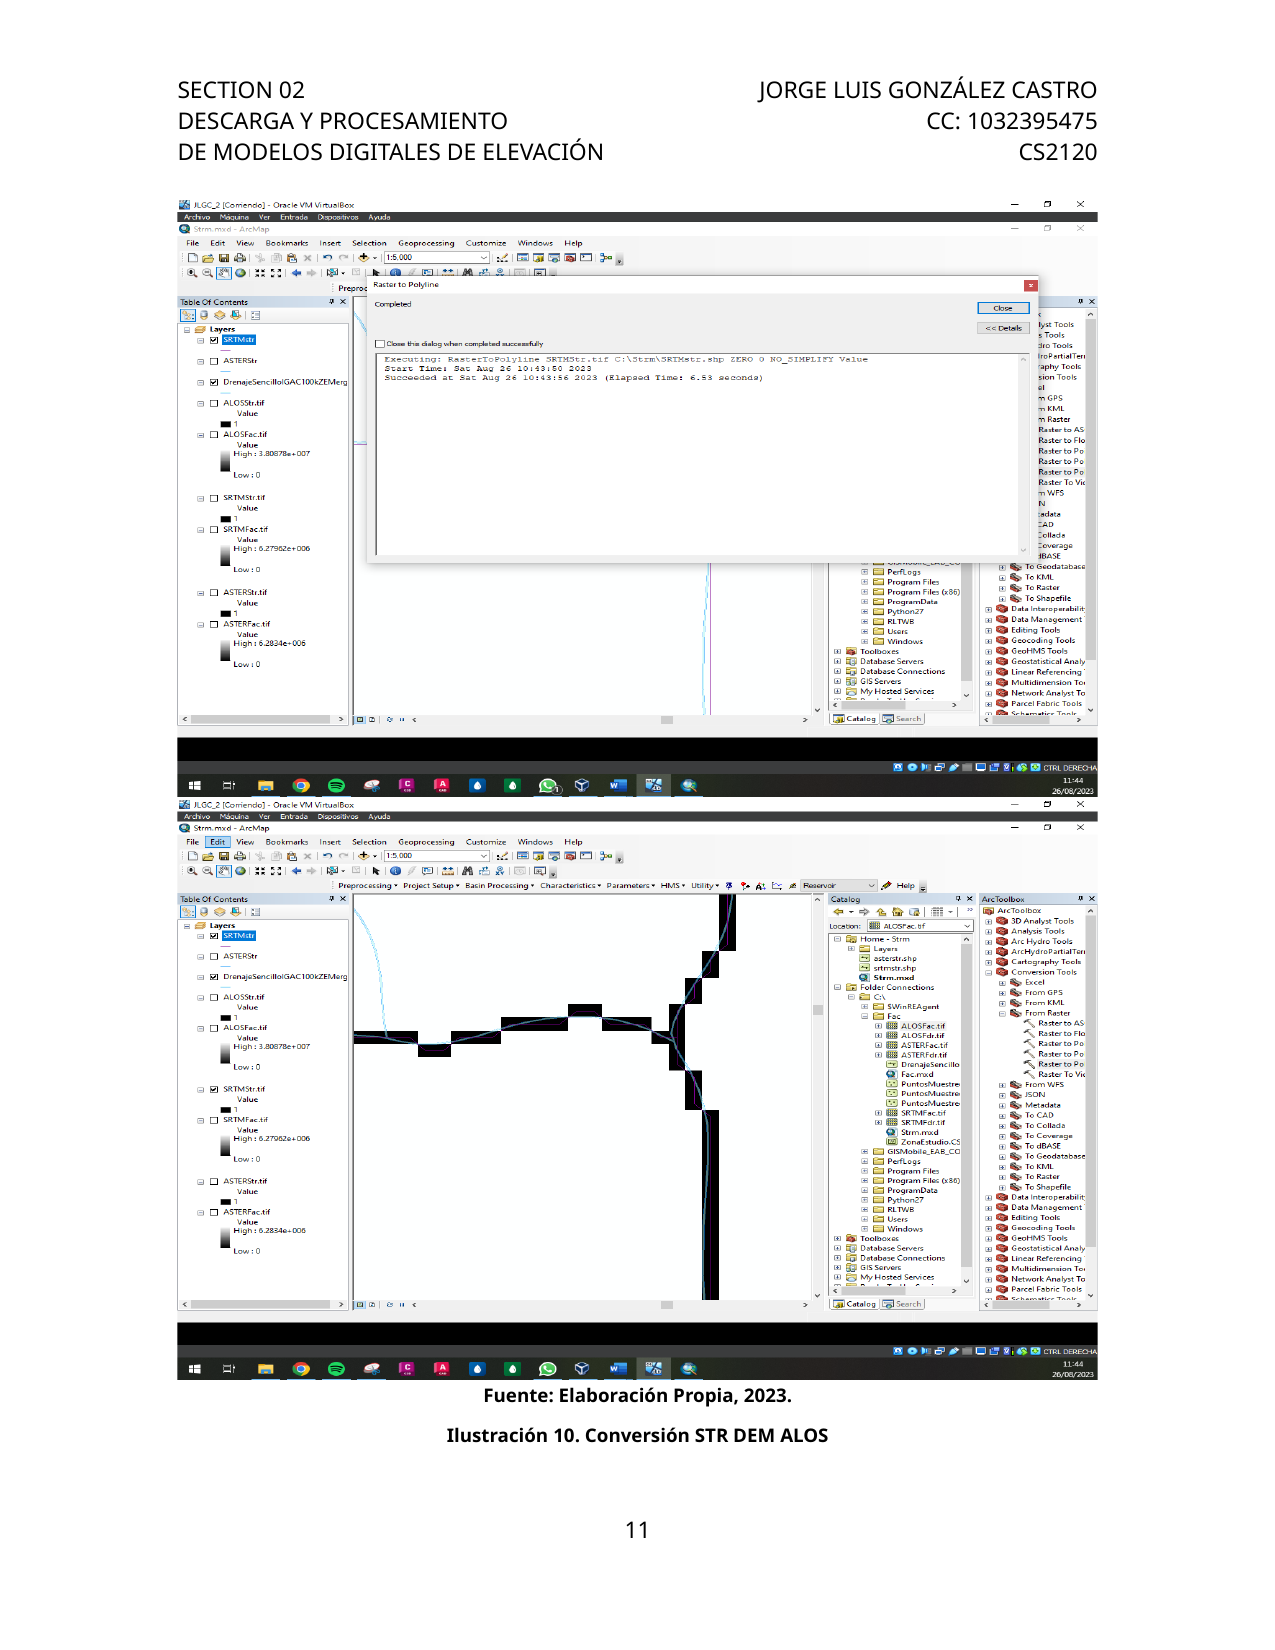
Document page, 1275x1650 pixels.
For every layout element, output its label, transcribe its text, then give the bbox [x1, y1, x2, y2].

picture [177, 798, 1098, 1380]
text Fuente: Elaboración Propia, 2023. [177, 1382, 1098, 1408]
text Ilustración 10. Conversión STR DEM ALOS [177, 1422, 1098, 1448]
picture [177, 198, 1098, 797]
